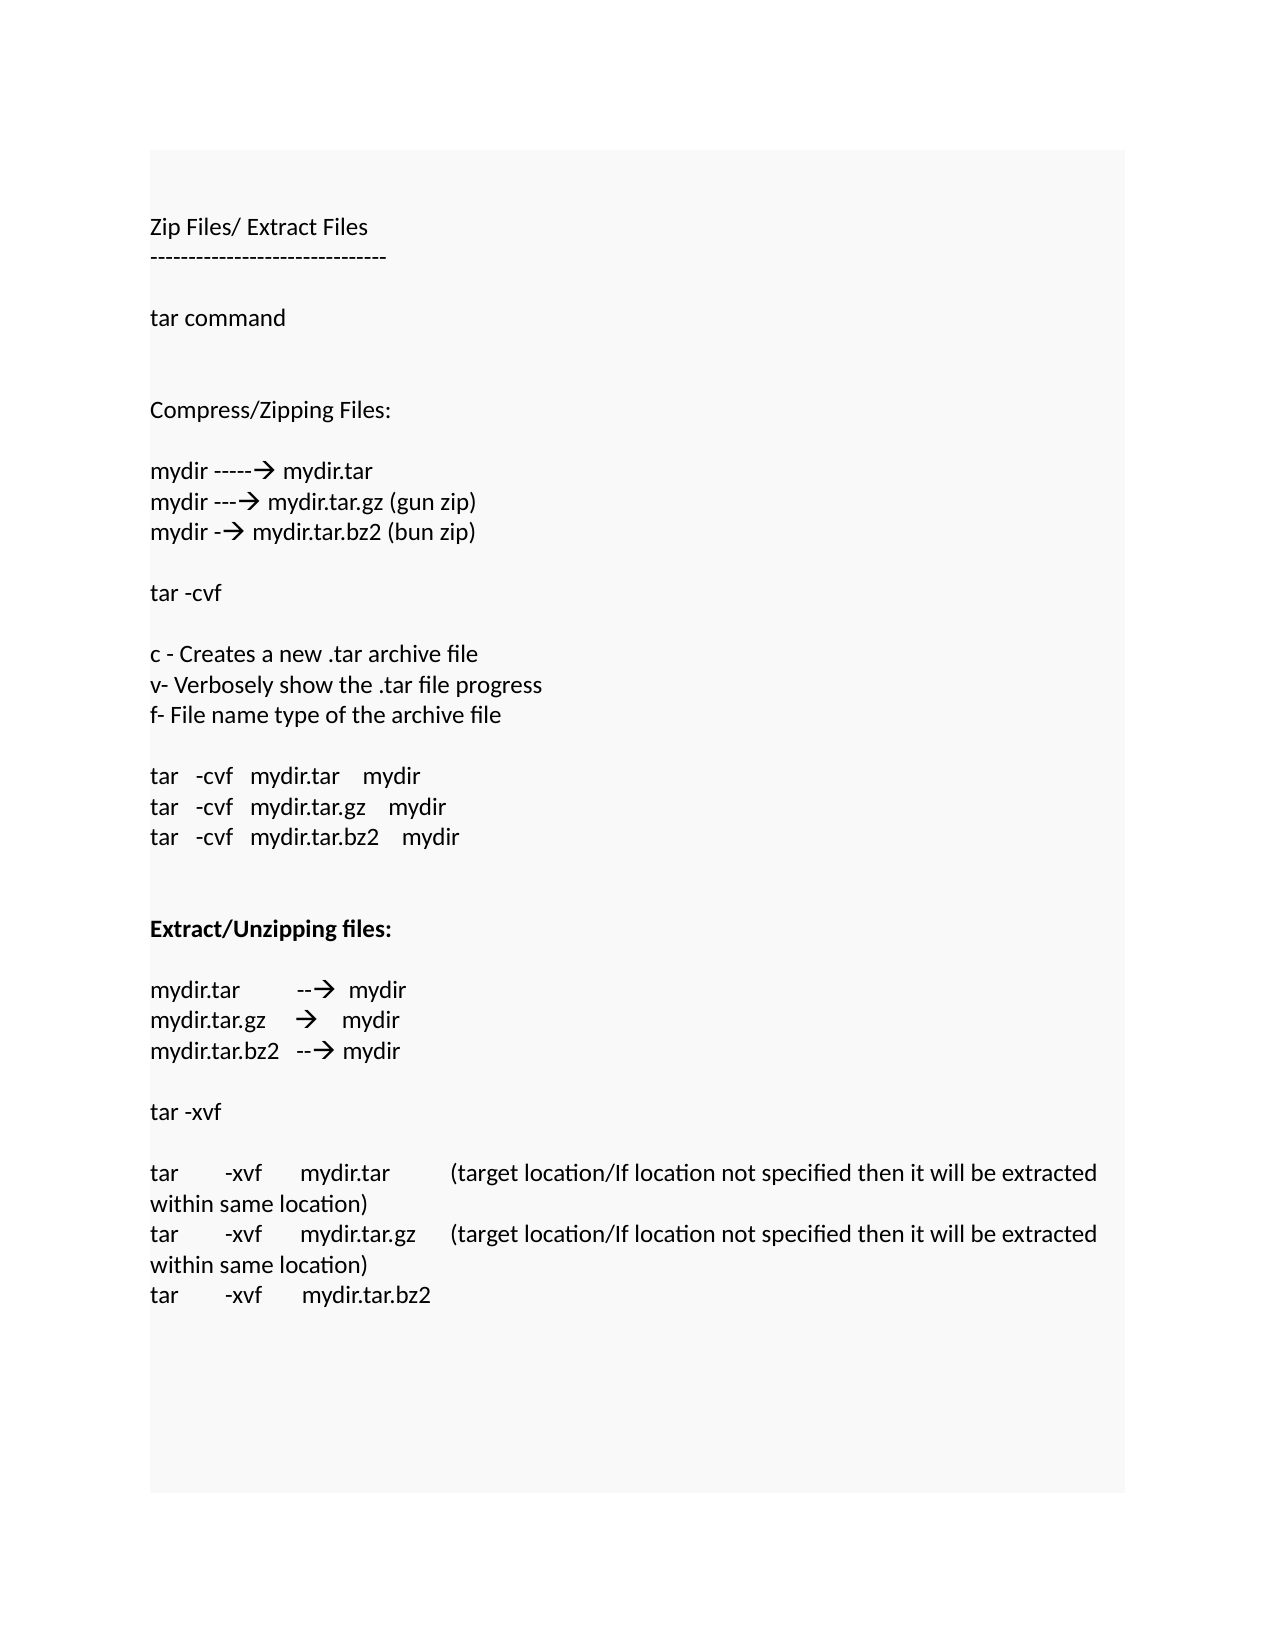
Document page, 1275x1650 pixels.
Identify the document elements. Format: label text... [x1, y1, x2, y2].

text v- Verbosely show the .tar file progress [150, 669, 1125, 699]
text mydir.tar.bz2 -- mydir [150, 1035, 1125, 1066]
text mydir.tar -- mydir [150, 974, 1125, 1004]
text tar command [150, 303, 1125, 333]
text f- File name type of the archive file [150, 699, 1125, 730]
text Extract/Unzipping files: [150, 913, 1125, 943]
text tar -cvf mydir.tar mydir [150, 760, 1125, 791]
text tar -cvf mydir.tar.bz2 mydir [150, 821, 1125, 852]
text tar -cvf [150, 577, 1125, 608]
text Zip Files/ Extract Files [150, 211, 1125, 242]
text mydir --- mydir.tar.gz (gun zip) [150, 486, 1125, 516]
text mydir - mydir.tar.bz2 (bun zip) [150, 516, 1125, 547]
text tar -cvf mydir.tar.gz mydir [150, 791, 1125, 821]
text tar -xvf mydir.tar (target location/If location not specified then it will be extracted within same location) [150, 1157, 1125, 1218]
text tar -xvf mydir.tar.gz (target location/If location not specified then it will be extracted within same location) [150, 1218, 1125, 1279]
text Compress/Zipping Files: [150, 394, 1125, 425]
text tar -xvf [150, 1096, 1125, 1127]
text ------------------------------- [150, 242, 1125, 272]
text tar -xvf mydir.tar.bz2 [150, 1279, 1125, 1310]
text c - Creates a new .tar archive file [150, 638, 1125, 669]
text mydir ----- mydir.tar [150, 455, 1125, 486]
text mydir.tar.gz mydir [150, 1004, 1125, 1035]
